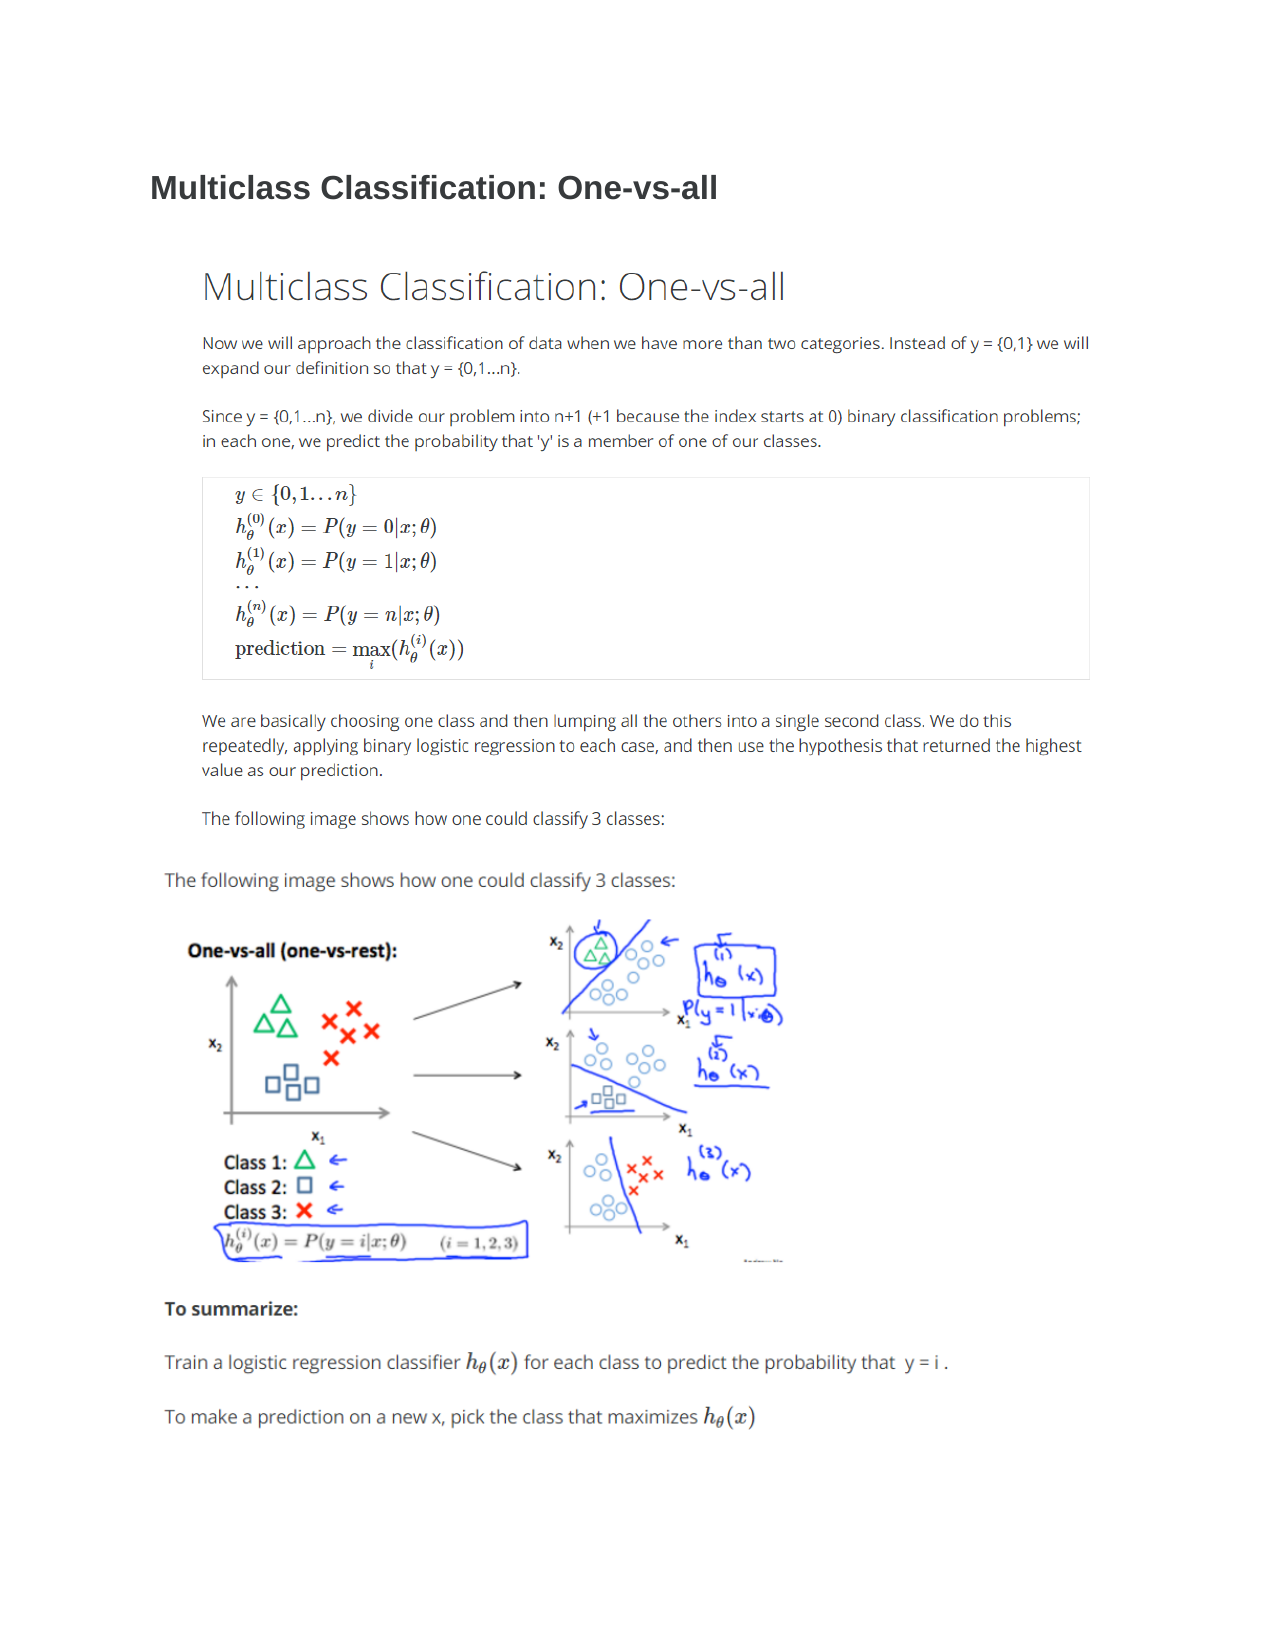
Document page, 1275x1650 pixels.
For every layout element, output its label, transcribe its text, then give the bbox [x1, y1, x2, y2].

picture [150, 237, 1125, 847]
picture [150, 865, 1125, 1456]
subtitle Multiclass Classification: One-vs-all [150, 150, 1125, 206]
